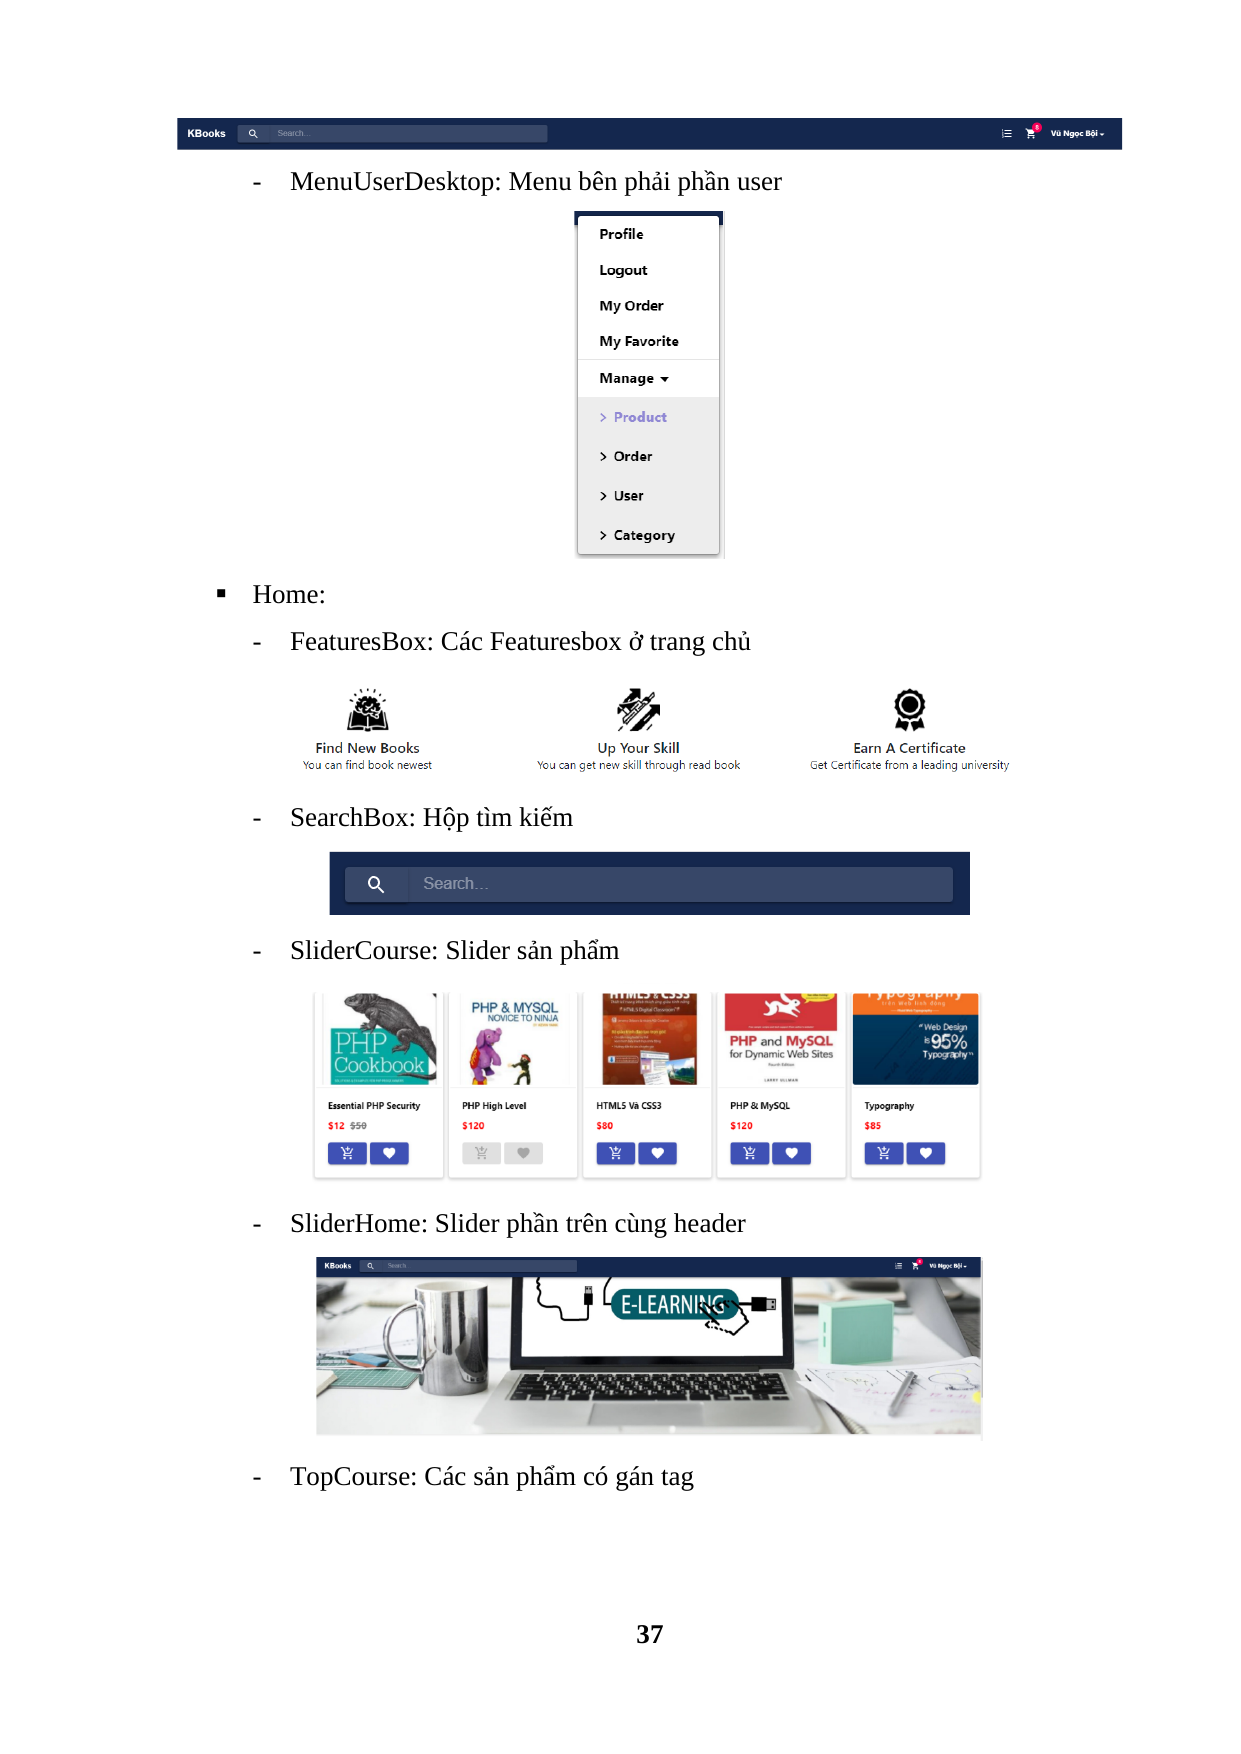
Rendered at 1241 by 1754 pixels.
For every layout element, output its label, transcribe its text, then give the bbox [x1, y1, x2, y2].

list Home: [215, 578, 1122, 609]
list SliderCourse: Slider sản phẩm [252, 934, 1122, 965]
picture [274, 671, 1025, 782]
picture [177, 118, 1123, 150]
list FeaturesBox: Các Featuresbox ở trang chủ [252, 625, 1122, 656]
picture [574, 211, 725, 559]
list MenuUserDesktop: Menu bên phải phần user [252, 165, 1122, 196]
picture [316, 1257, 983, 1441]
picture [302, 983, 998, 1188]
picture [329, 851, 970, 915]
list TopCourse: Các sản phẩm có gán tag [252, 1460, 1122, 1491]
list SearchBox: Hộp tìm kiếm [252, 801, 1122, 832]
list SliderHome: Slider phần trên cùng header [252, 1207, 1122, 1238]
